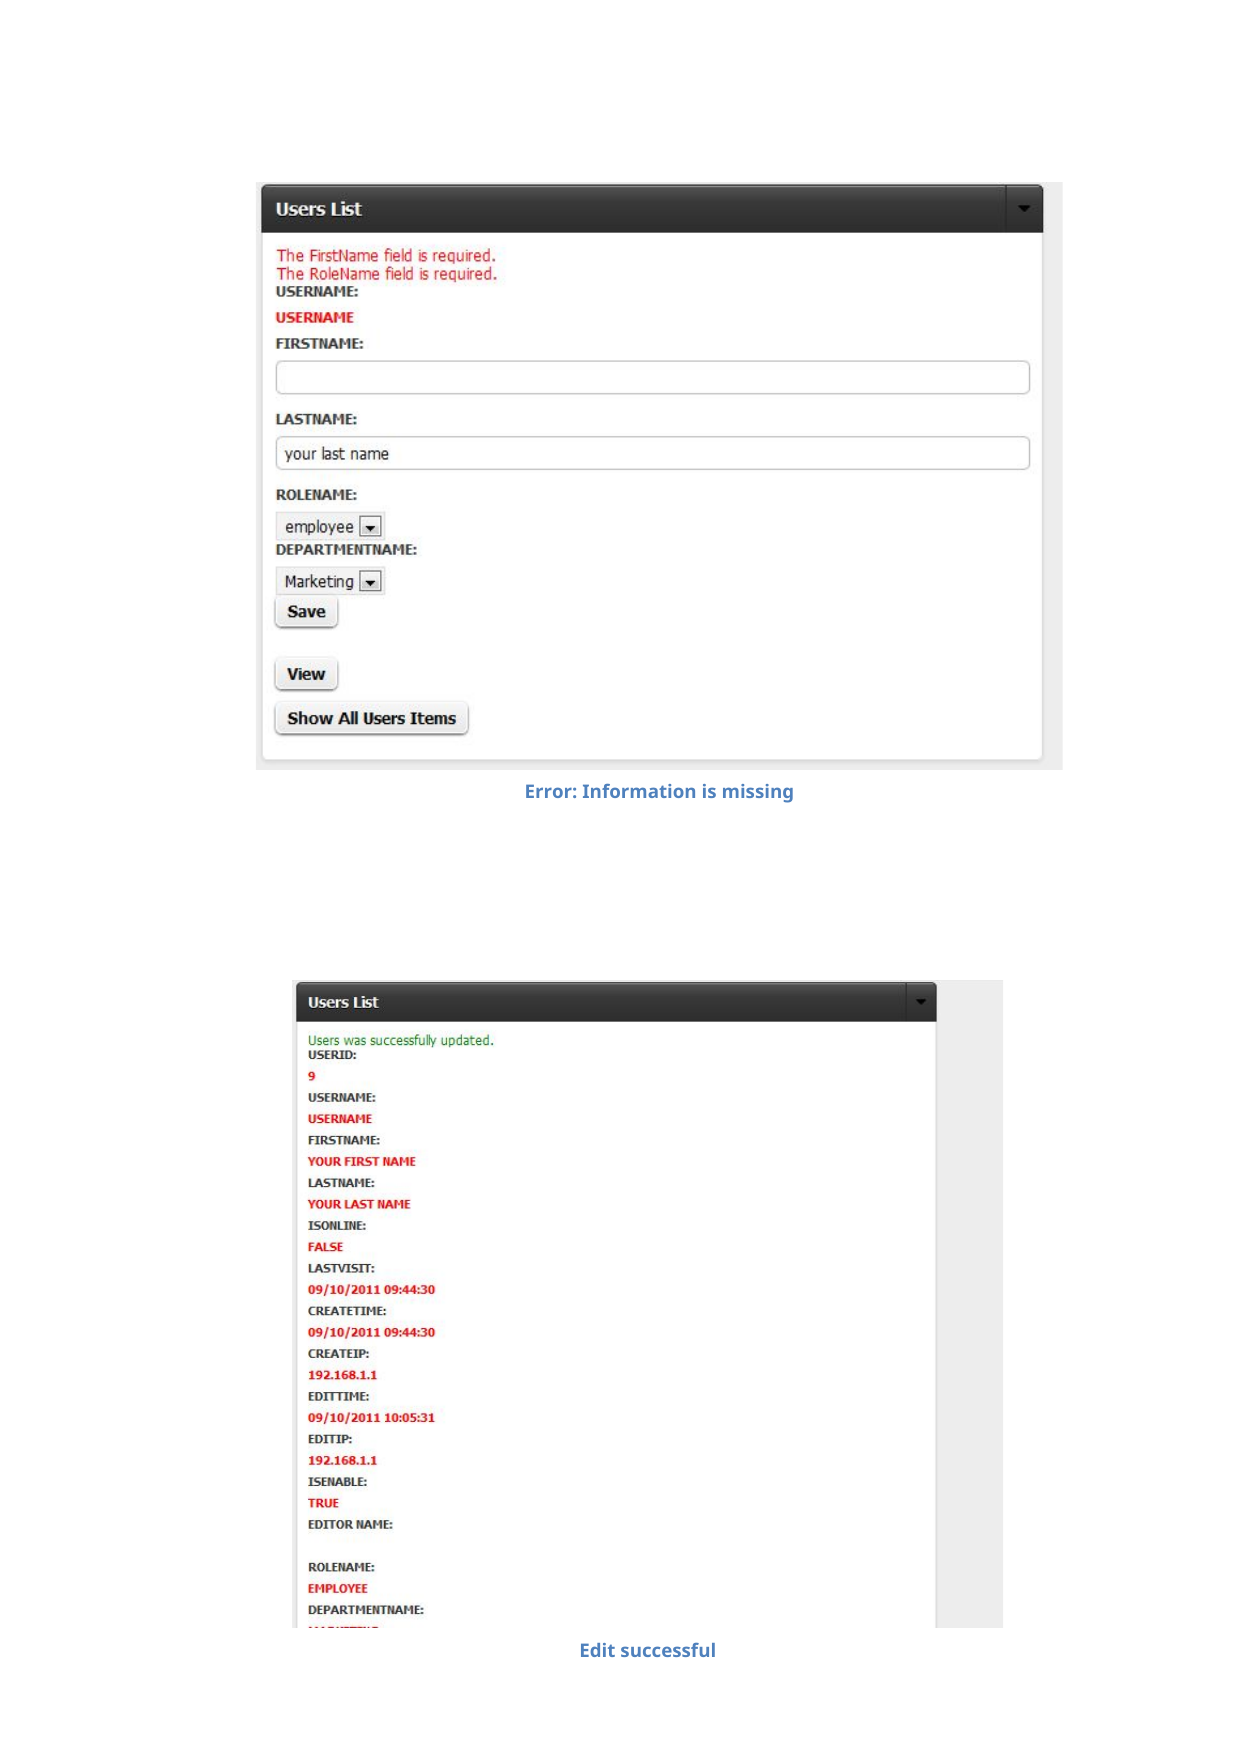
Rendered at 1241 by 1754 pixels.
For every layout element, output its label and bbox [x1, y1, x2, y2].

picture [292, 980, 1004, 1628]
picture [255, 182, 1063, 770]
